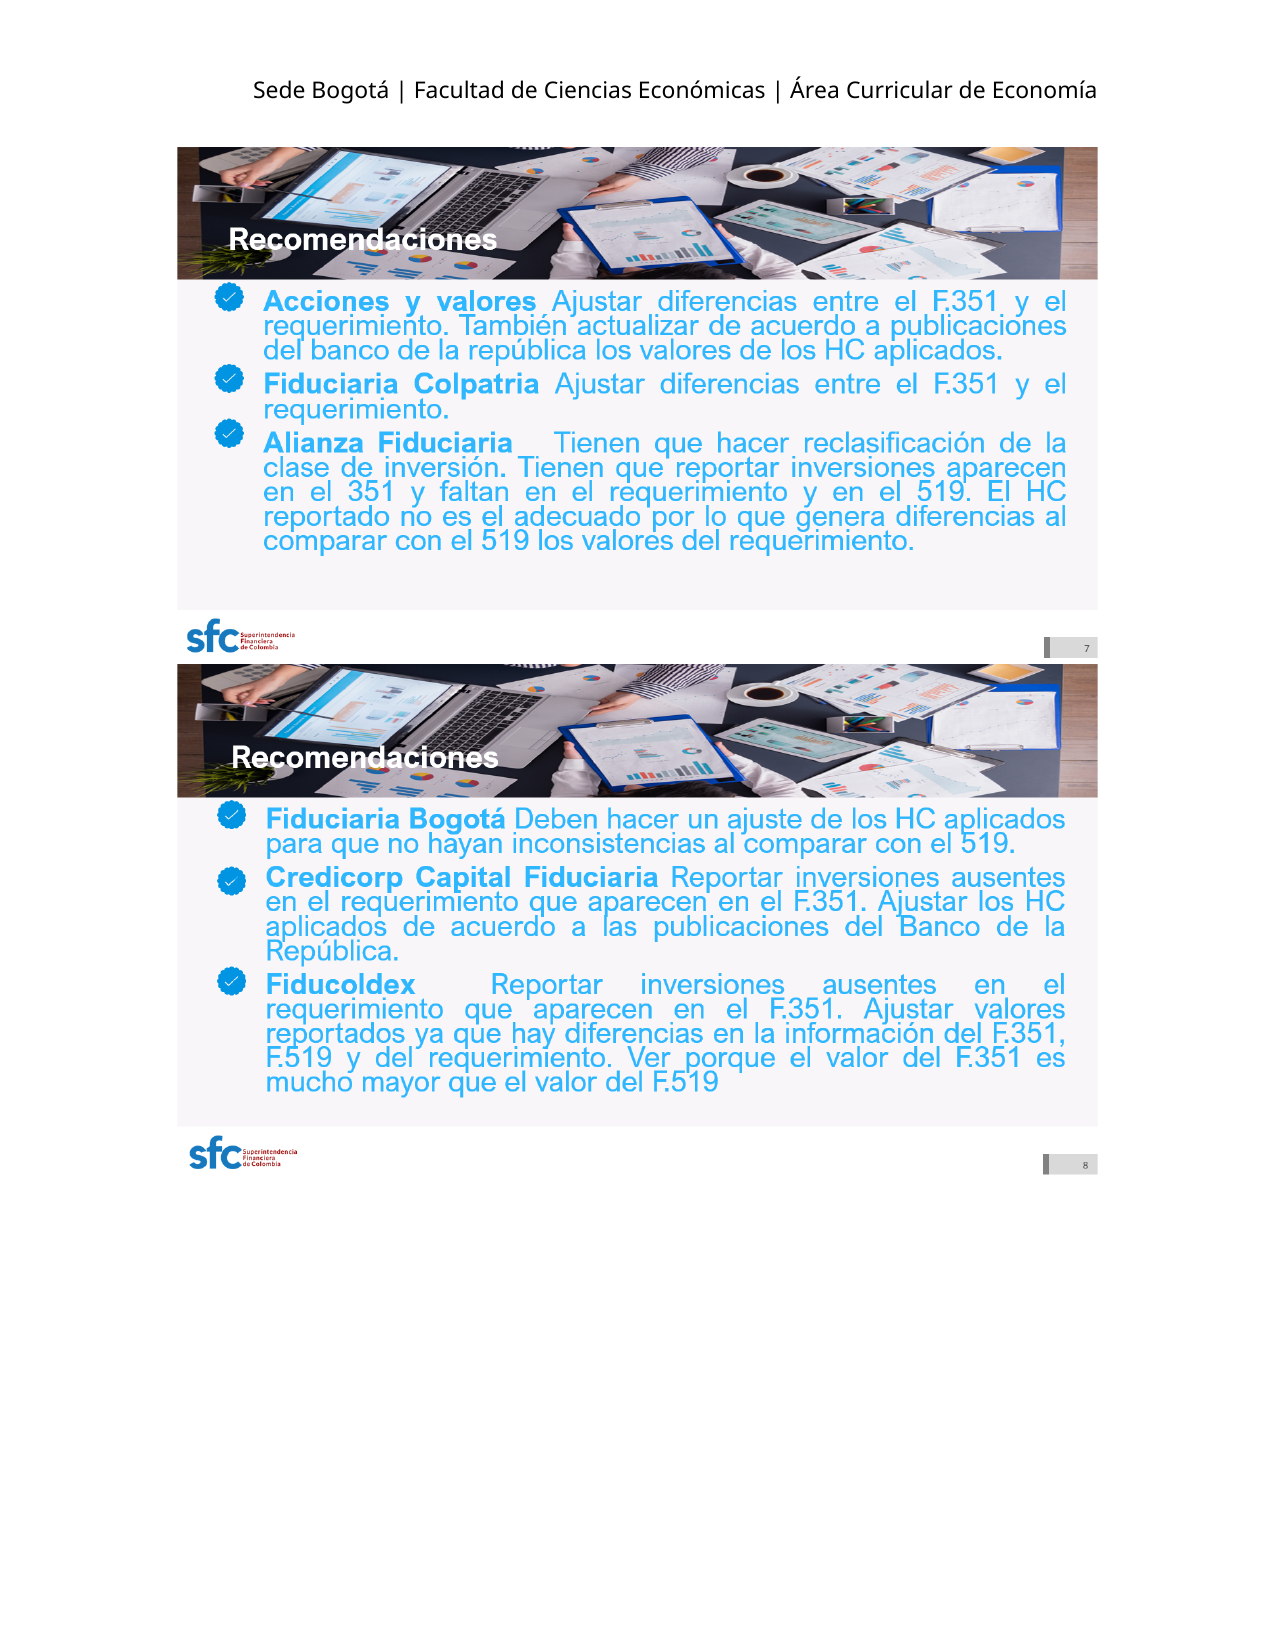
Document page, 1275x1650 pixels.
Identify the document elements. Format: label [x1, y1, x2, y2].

picture [177, 664, 1098, 1177]
picture [177, 147, 1098, 659]
